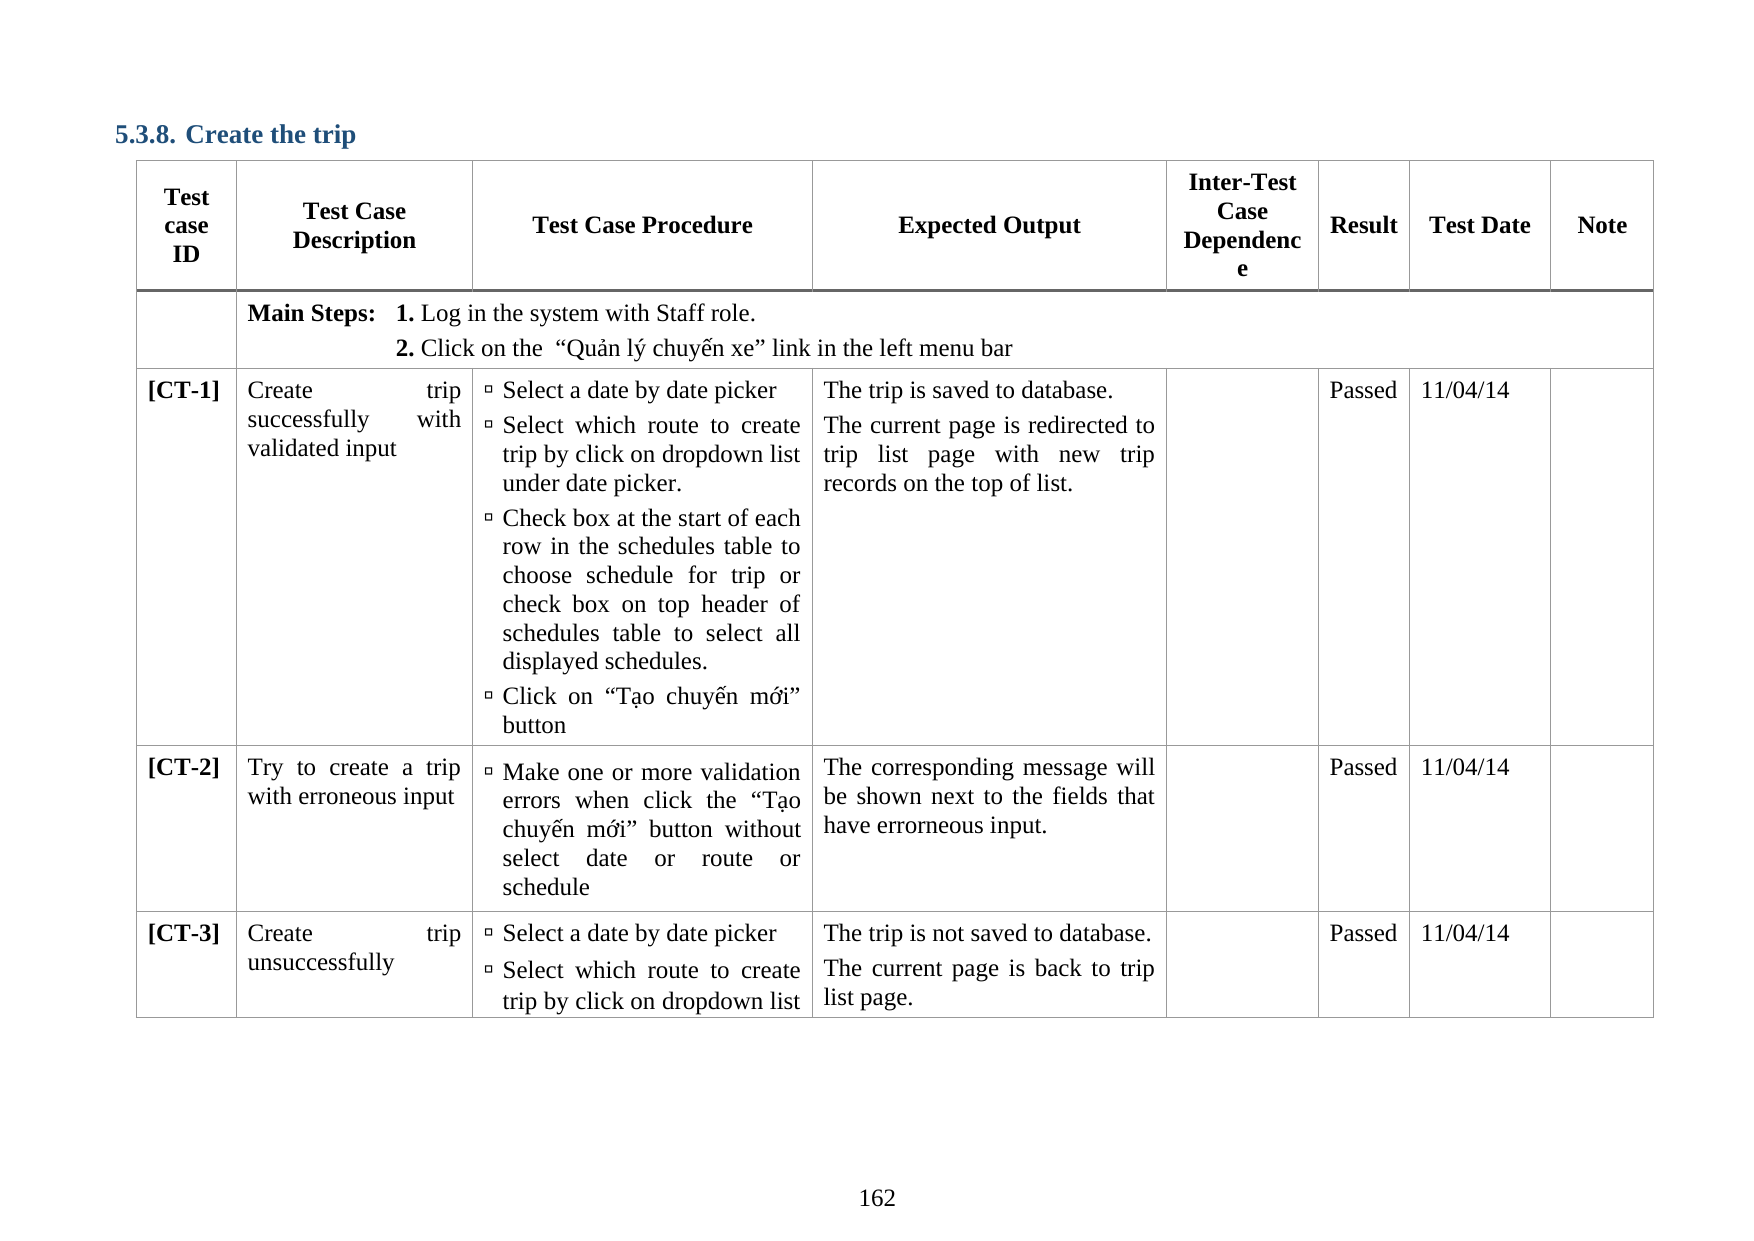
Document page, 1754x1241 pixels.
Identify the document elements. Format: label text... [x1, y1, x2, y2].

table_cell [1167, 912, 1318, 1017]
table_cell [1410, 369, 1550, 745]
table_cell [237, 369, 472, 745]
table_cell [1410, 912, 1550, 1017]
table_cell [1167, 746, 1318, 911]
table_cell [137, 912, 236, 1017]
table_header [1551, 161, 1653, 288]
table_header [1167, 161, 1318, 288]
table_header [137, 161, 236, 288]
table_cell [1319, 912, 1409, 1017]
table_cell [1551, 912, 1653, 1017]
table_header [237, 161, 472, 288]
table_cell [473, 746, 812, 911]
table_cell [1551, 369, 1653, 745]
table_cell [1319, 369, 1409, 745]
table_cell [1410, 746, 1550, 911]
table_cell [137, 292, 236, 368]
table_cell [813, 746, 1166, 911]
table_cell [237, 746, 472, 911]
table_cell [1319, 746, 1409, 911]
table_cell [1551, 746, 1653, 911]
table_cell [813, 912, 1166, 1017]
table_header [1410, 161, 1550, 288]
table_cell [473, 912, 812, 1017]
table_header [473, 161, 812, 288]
subtitle Create the trip [176, 118, 1606, 149]
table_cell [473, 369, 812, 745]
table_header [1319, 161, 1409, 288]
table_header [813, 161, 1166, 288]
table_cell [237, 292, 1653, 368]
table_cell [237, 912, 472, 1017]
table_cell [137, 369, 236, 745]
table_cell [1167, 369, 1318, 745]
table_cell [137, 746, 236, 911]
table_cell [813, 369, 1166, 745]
